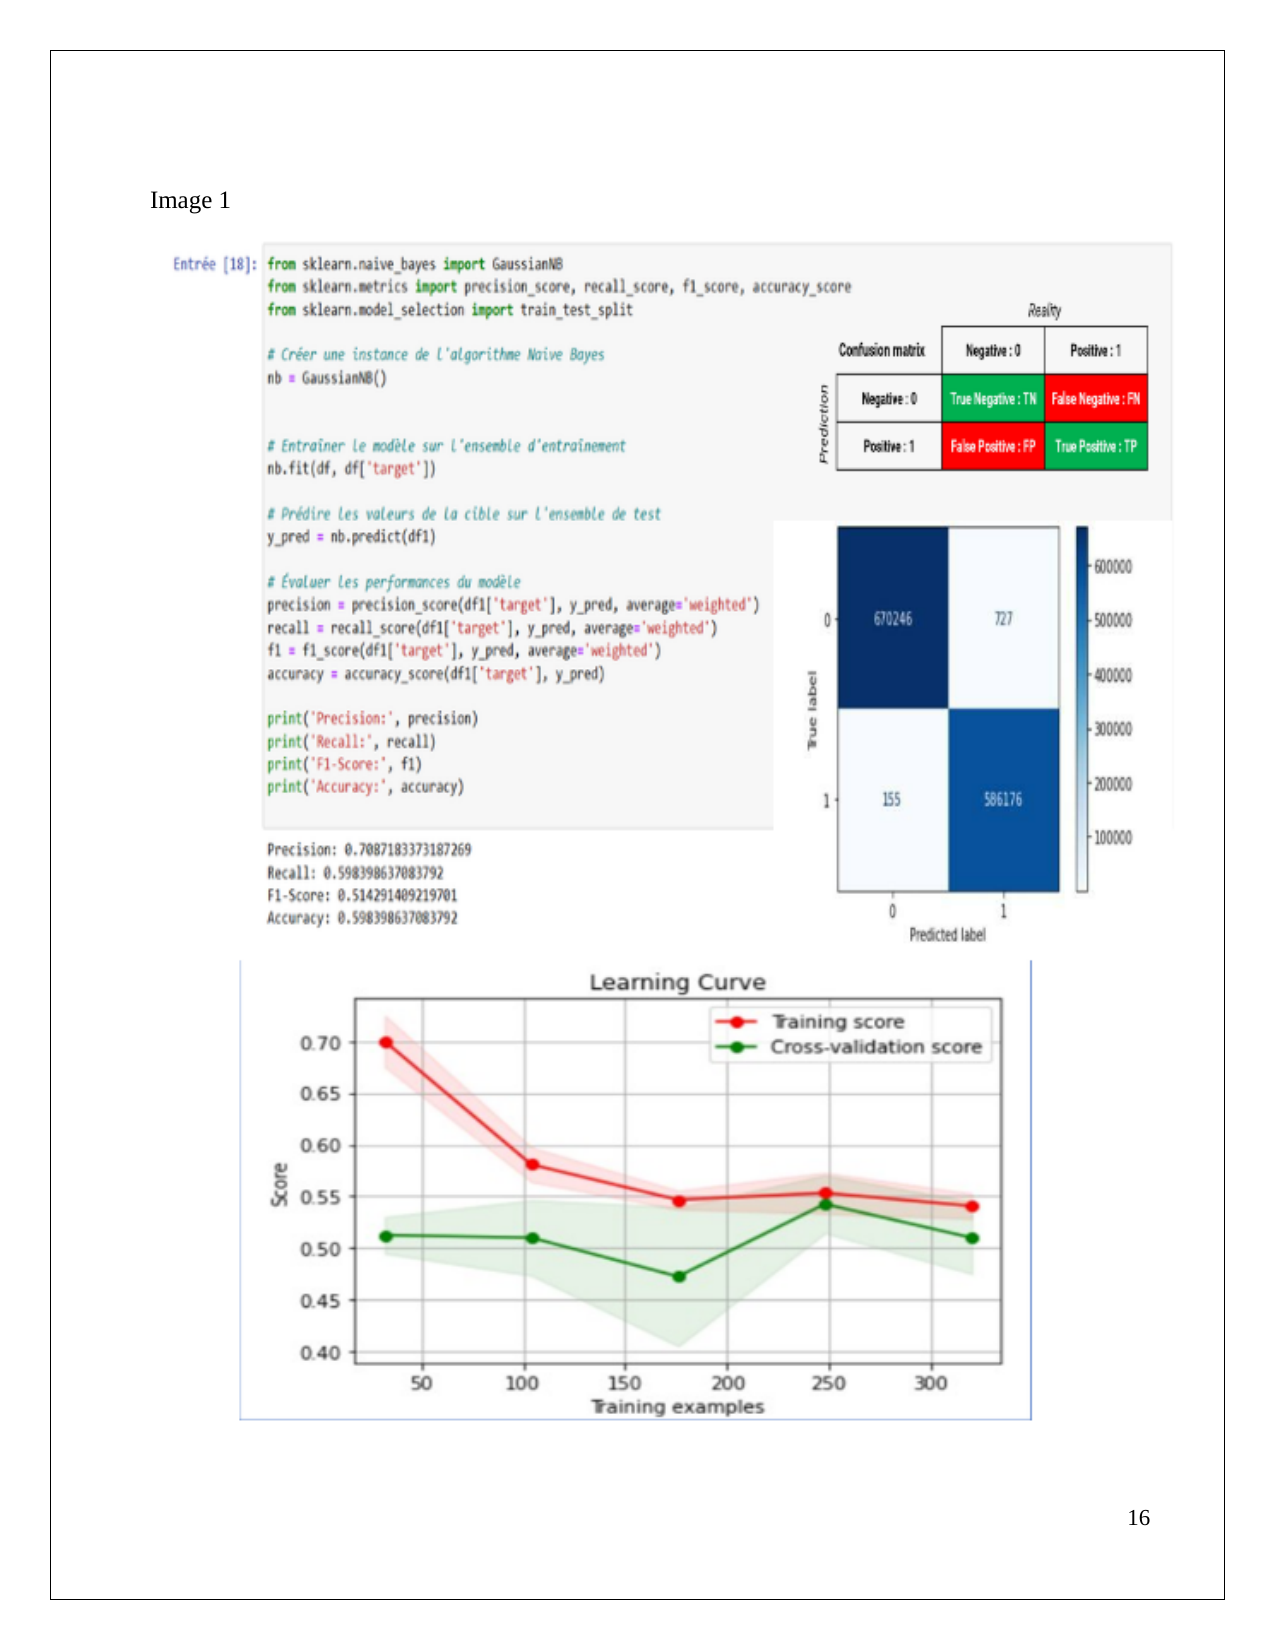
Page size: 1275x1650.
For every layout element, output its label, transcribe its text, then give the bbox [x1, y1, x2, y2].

picture [149, 237, 1188, 1455]
text Image 1 [150, 185, 1125, 214]
